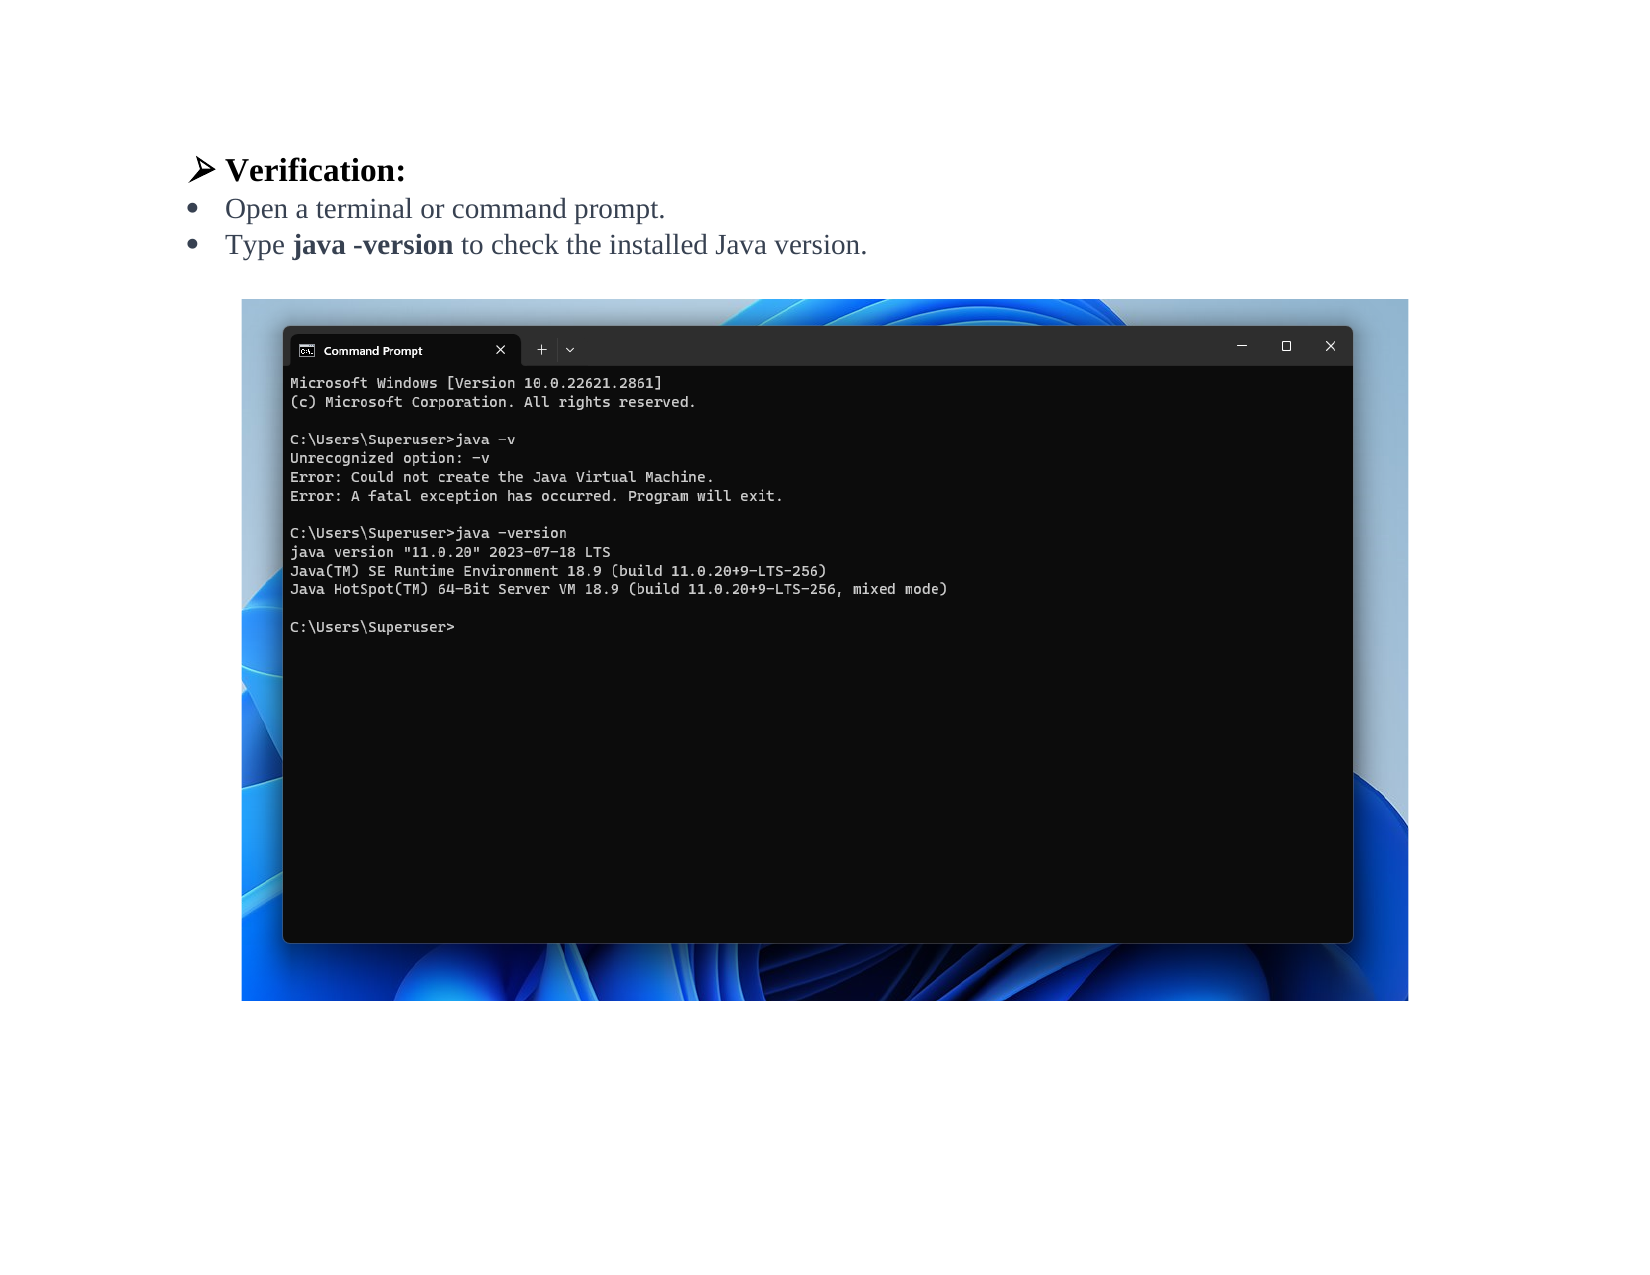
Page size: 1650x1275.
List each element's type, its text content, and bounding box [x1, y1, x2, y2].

list Open a terminal or command prompt. [187, 191, 1500, 225]
subtitle Verification: [187, 150, 1500, 188]
picture [241, 299, 1409, 1001]
list Type java -version to check the installed Java version. [187, 228, 1500, 261]
